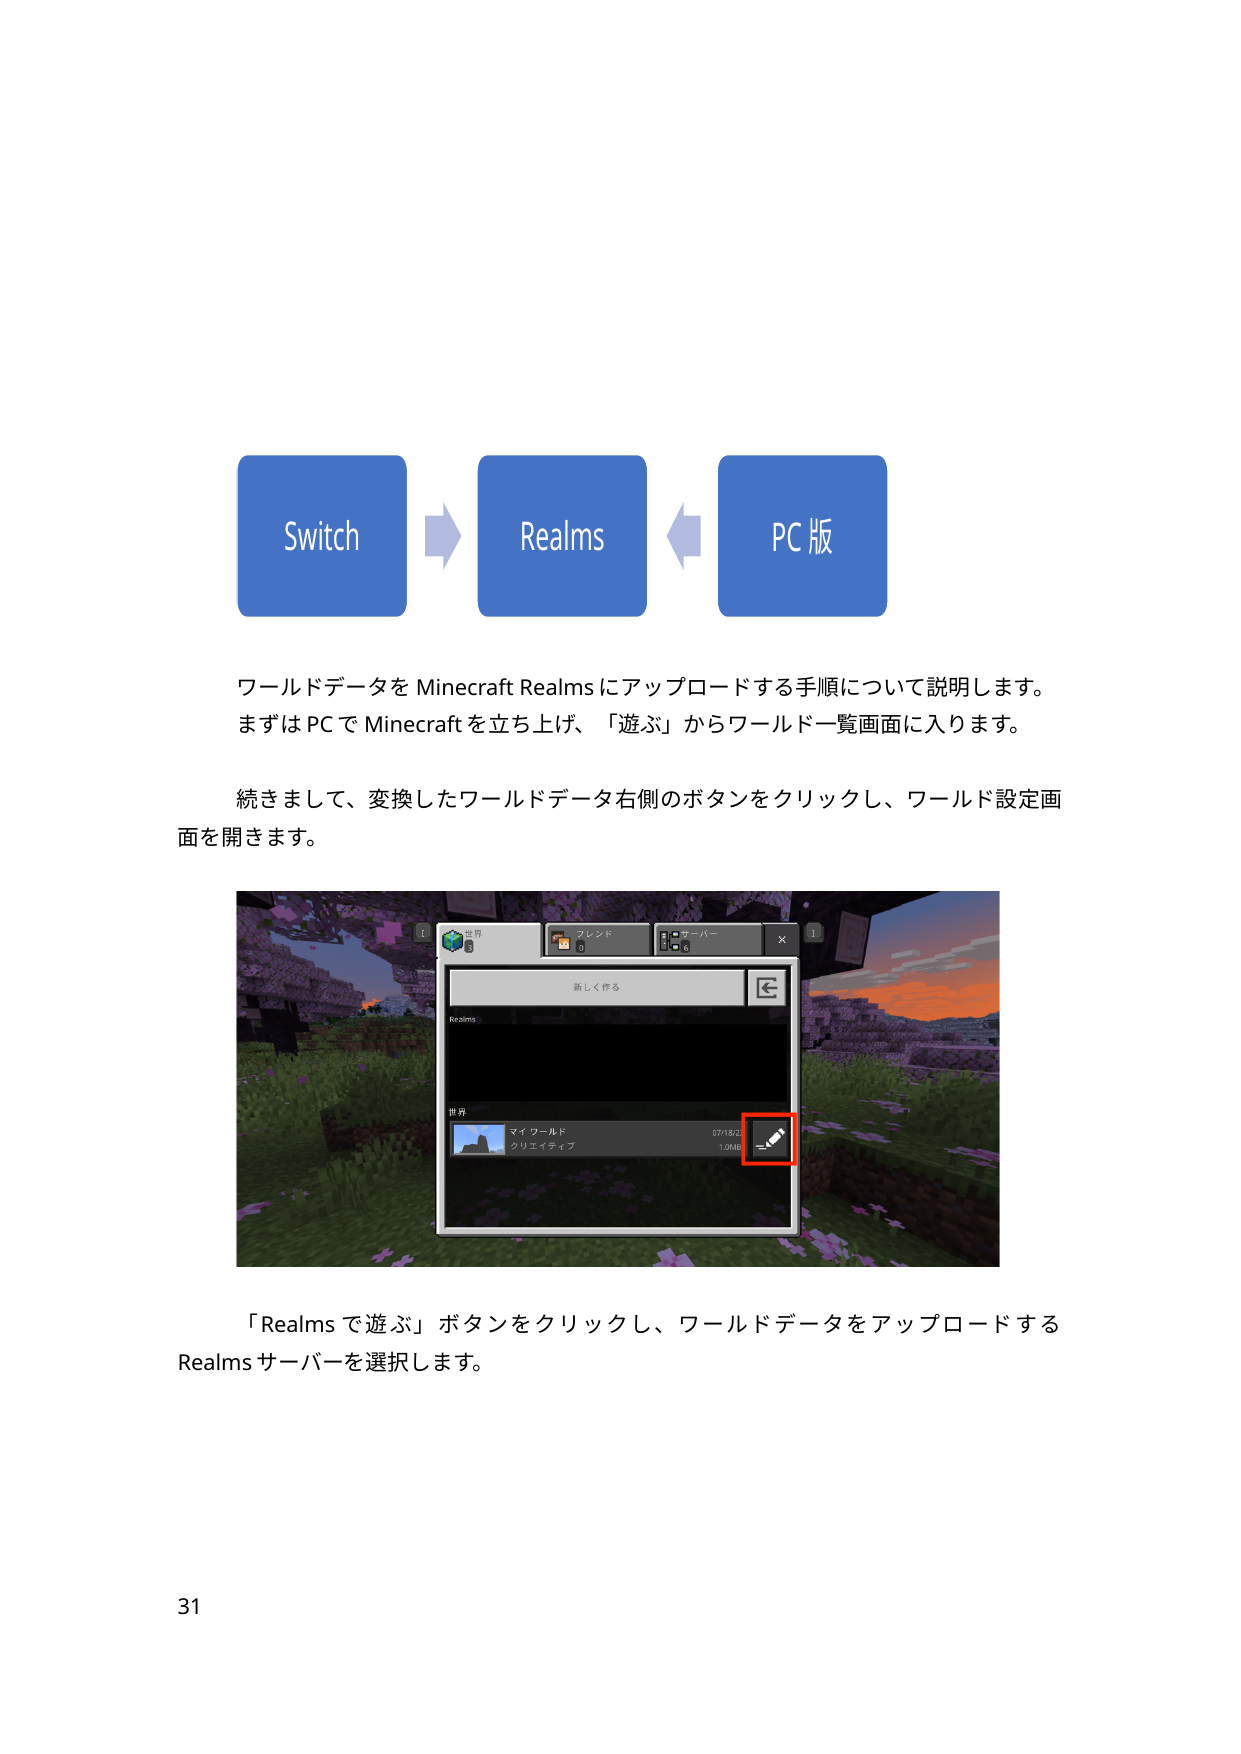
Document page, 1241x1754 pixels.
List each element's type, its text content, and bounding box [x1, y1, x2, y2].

text ワールドデータをMinecraft Realmsにアップロードする手順について説明します。 [177, 667, 1063, 704]
text まずはPCでMinecraftを立ち上げ、「遊ぶ」からワールド一覧画面に入ります。 [177, 704, 1063, 742]
text 続きまして、変換したワールドデータ右側のボタンをクリックし、ワールド設定画面を開きます。 [177, 779, 1063, 854]
text 「Realmsで遊ぶ」ボタンをクリックし、ワールドデータをアップロードするRealmsサーバーを選択します。 [177, 1304, 1063, 1379]
picture [236, 891, 1000, 1267]
